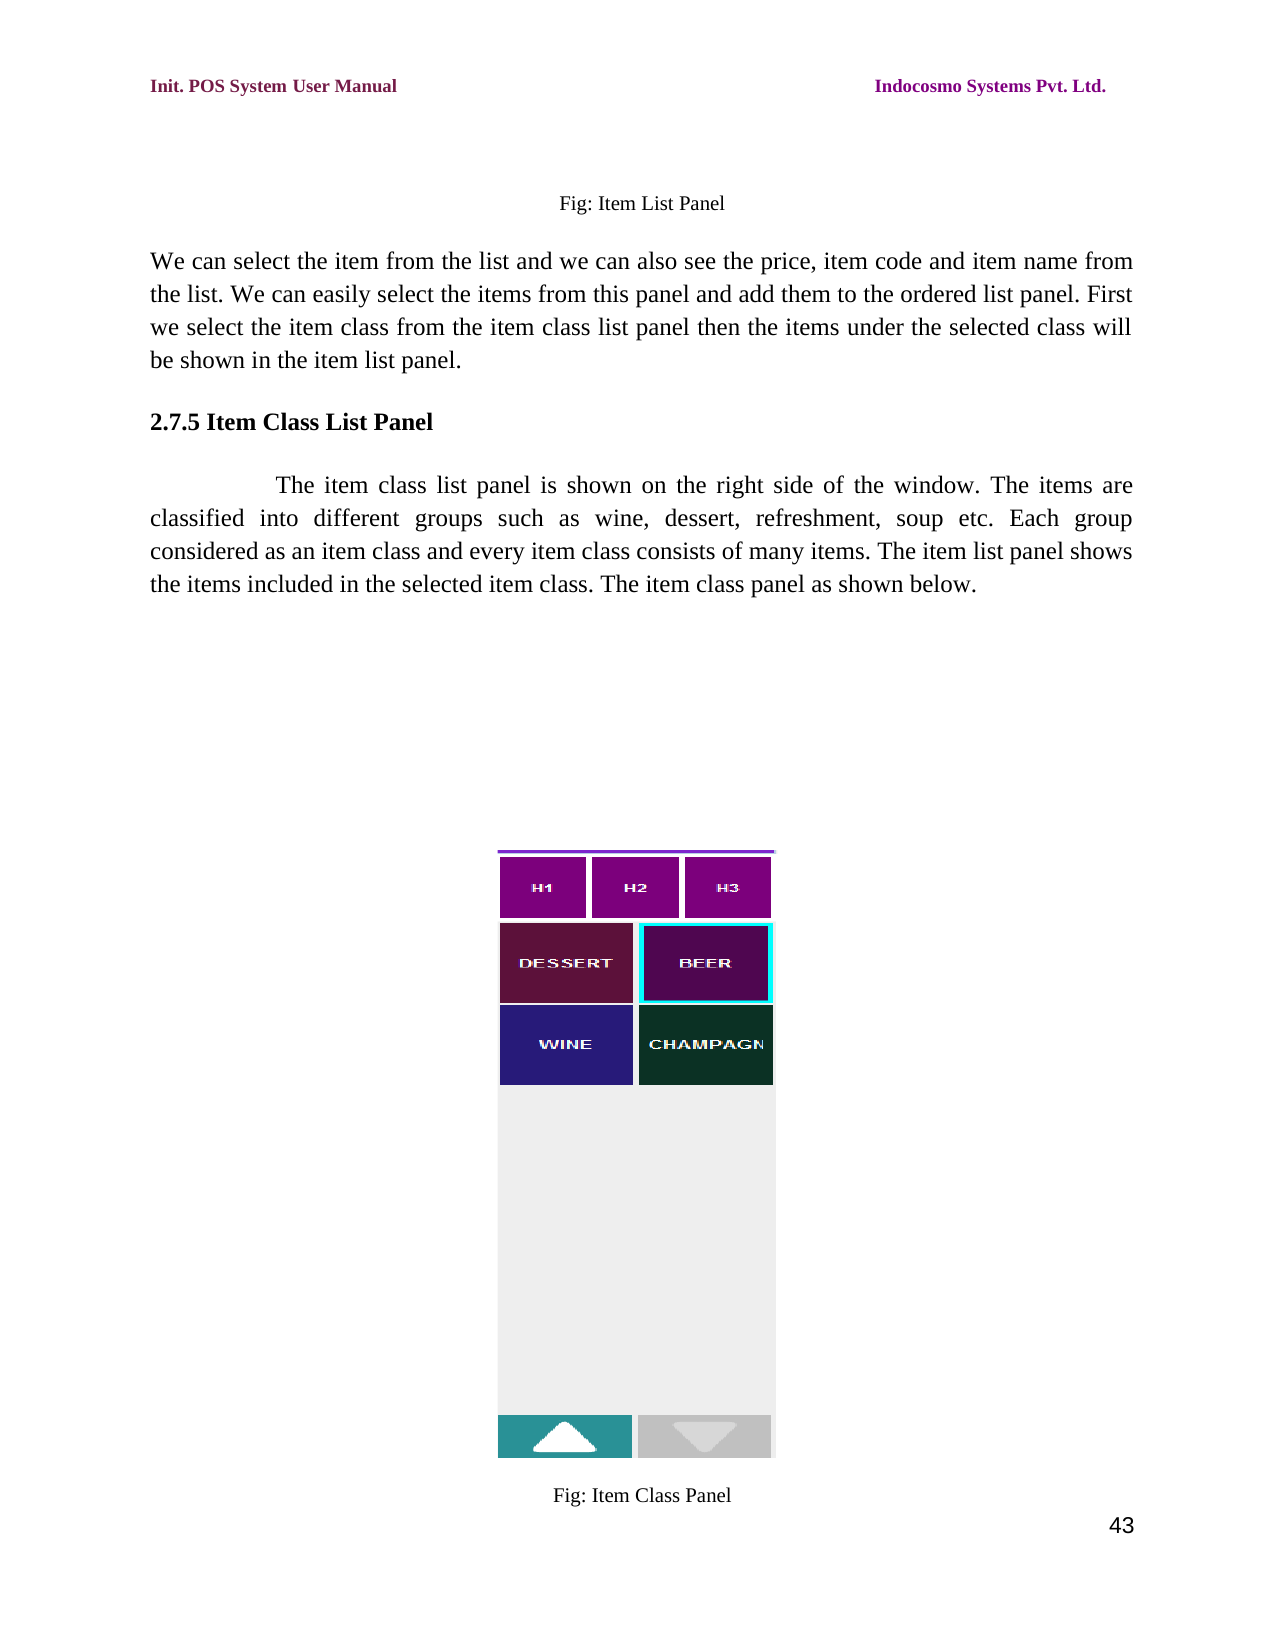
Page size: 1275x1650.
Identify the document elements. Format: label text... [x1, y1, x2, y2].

subtitle 2.7.5 Item Class List Panel [150, 407, 1134, 436]
text Fig: Item List Panel [150, 191, 1134, 215]
text Fig: Item Class Panel [150, 1483, 1134, 1507]
subtitle The item class list panel is shown on the right side of the window. The items are classified into different groups such as wine, dessert, refreshment, soup etc. Each group considered as an item class and every item class consists of many items. The item list panel shows the items included in the selected item class. The item class panel as shown below. [150, 470, 1134, 597]
picture [497, 850, 778, 1458]
text We can select the item from the list and we can also see the price, item code and item name from the list. We can easily select the items from this panel and add them to the ordered list panel. First we select the item class from the item class list panel then the items under the selected class will be shown in the item list panel. [150, 246, 1134, 374]
